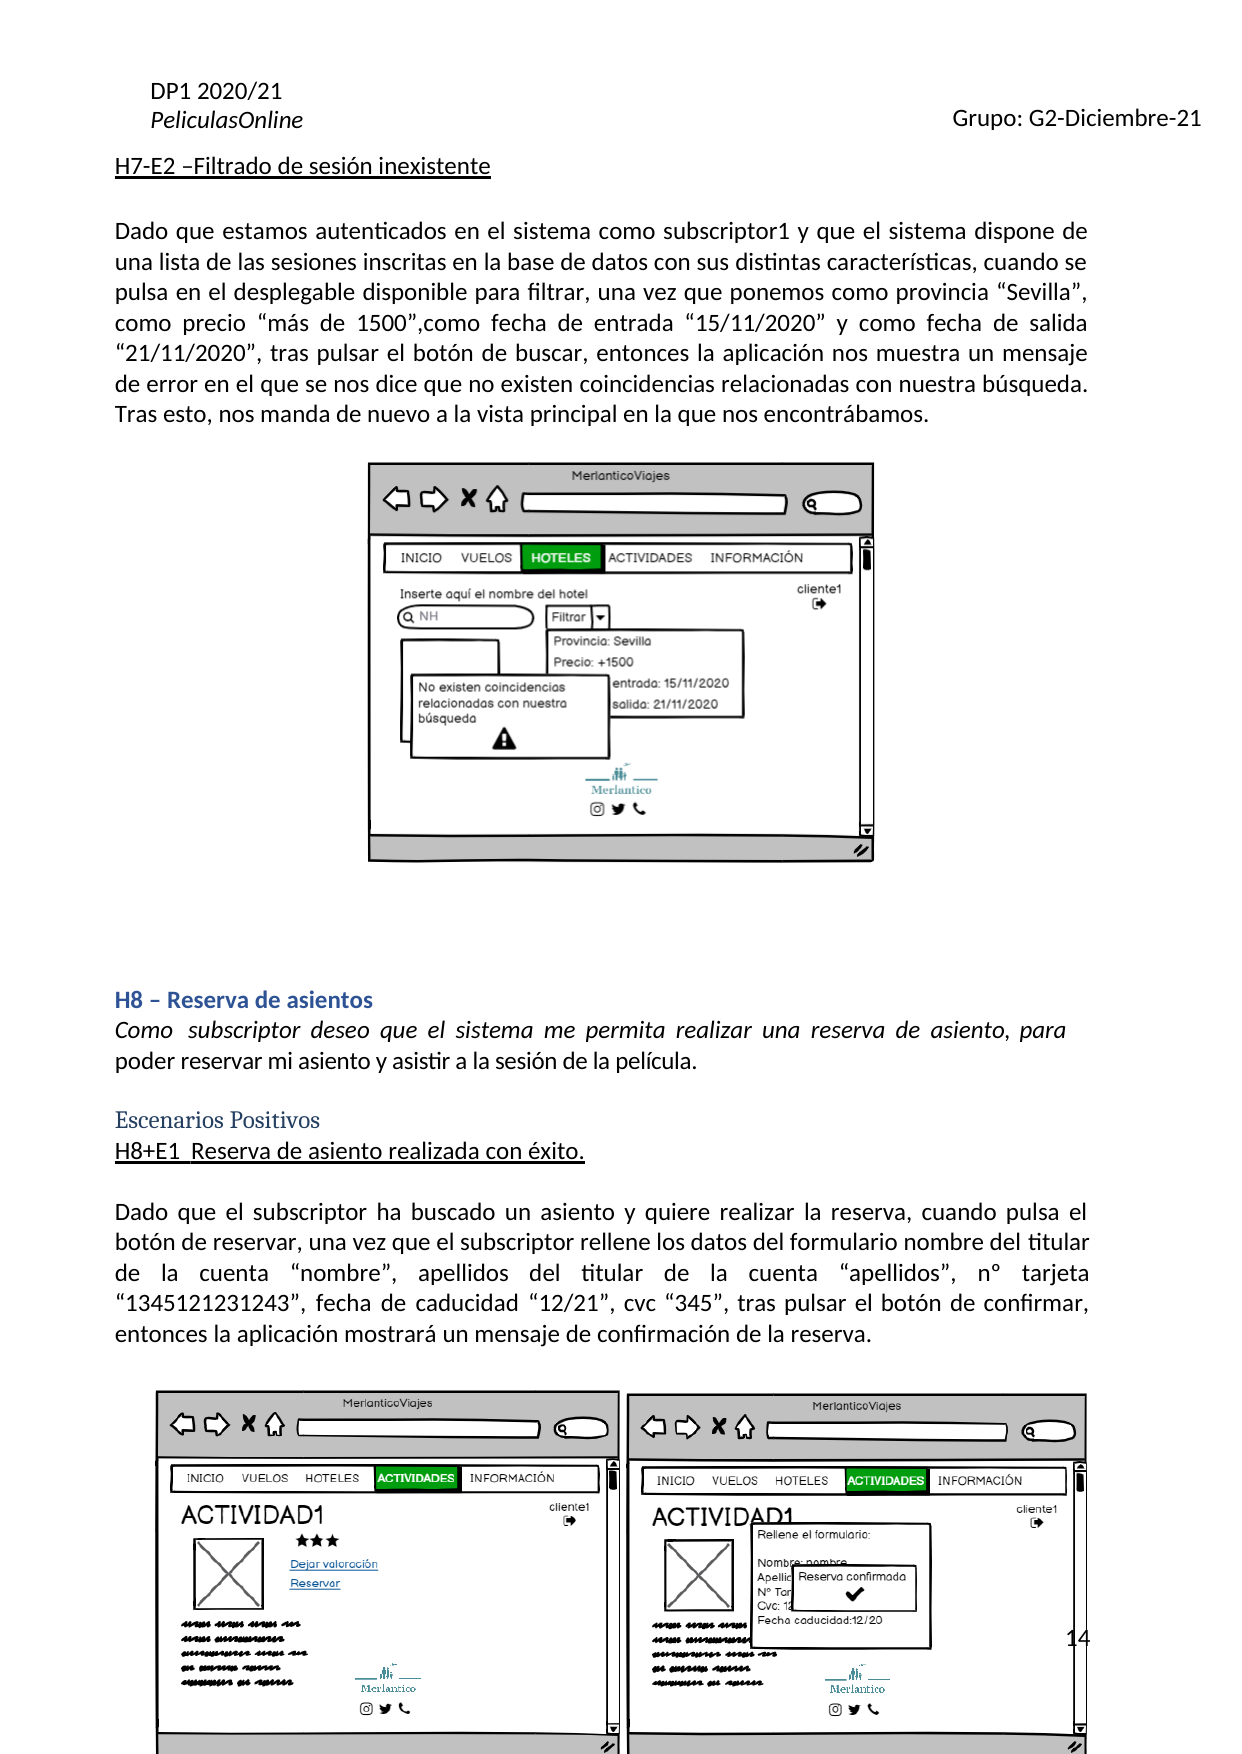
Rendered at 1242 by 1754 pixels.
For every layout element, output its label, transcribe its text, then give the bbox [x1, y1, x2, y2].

picture [155, 1390, 620, 1754]
text Dado que estamos autenticados en el sistema como subscriptor1 y que el sistema dispone de una lista de las sesiones inscritas en la base de datos con sus distintas características, cuando se pulsa en el desplegable disponible para filtrar, una vez que ponemos como provincia “Sevilla”, como precio “más de 1500”,como fecha de entrada “15/11/2020” y como fecha de salida “21/11/2020”, tras pulsar el botón de buscar, entonces la aplicación nos muestra un mensaje de error en el que se nos dice que no existen coincidencias relacionadas con nuestra búsqueda. Tras esto, nos manda de nuevo a la vista principal en la que nos encontrábamos. [114, 215, 1089, 429]
subtitle Escenarios Positivos [39, 1106, 1200, 1135]
text Dado que el subscriptor ha buscado un asiento y quiere realizar la reserva, cuando pulsa el botón de reservar, una vez que el subscriptor rellene los datos del formulario nombre del titular de la cuenta “nombre”, apellidos del titular de la cuenta “apellidos”, nº tarjeta “1345121231243”, fecha de caducidad “12/21”, cvc “345”, tras pulsar el botón de confirmar, entonces la aplicación mostrará un mensaje de confirmación de la reserva. [114, 1196, 1089, 1348]
picture [367, 462, 875, 863]
text poder reservar mi asiento y asistir a la sesión de la película. [114, 1045, 1200, 1076]
subtitle H8 – Reserva de asientos [63, 984, 1200, 1014]
text Como subscriptor deseo que el sistema me permita realizar una reserva de asiento, para [114, 1014, 1200, 1045]
picture [626, 1393, 1087, 1754]
text H8+E1 Reserva de asiento realizada con éxito. [114, 1135, 1200, 1165]
text H7-E2 –Filtrado de sesión inexistente [63, 150, 1200, 181]
